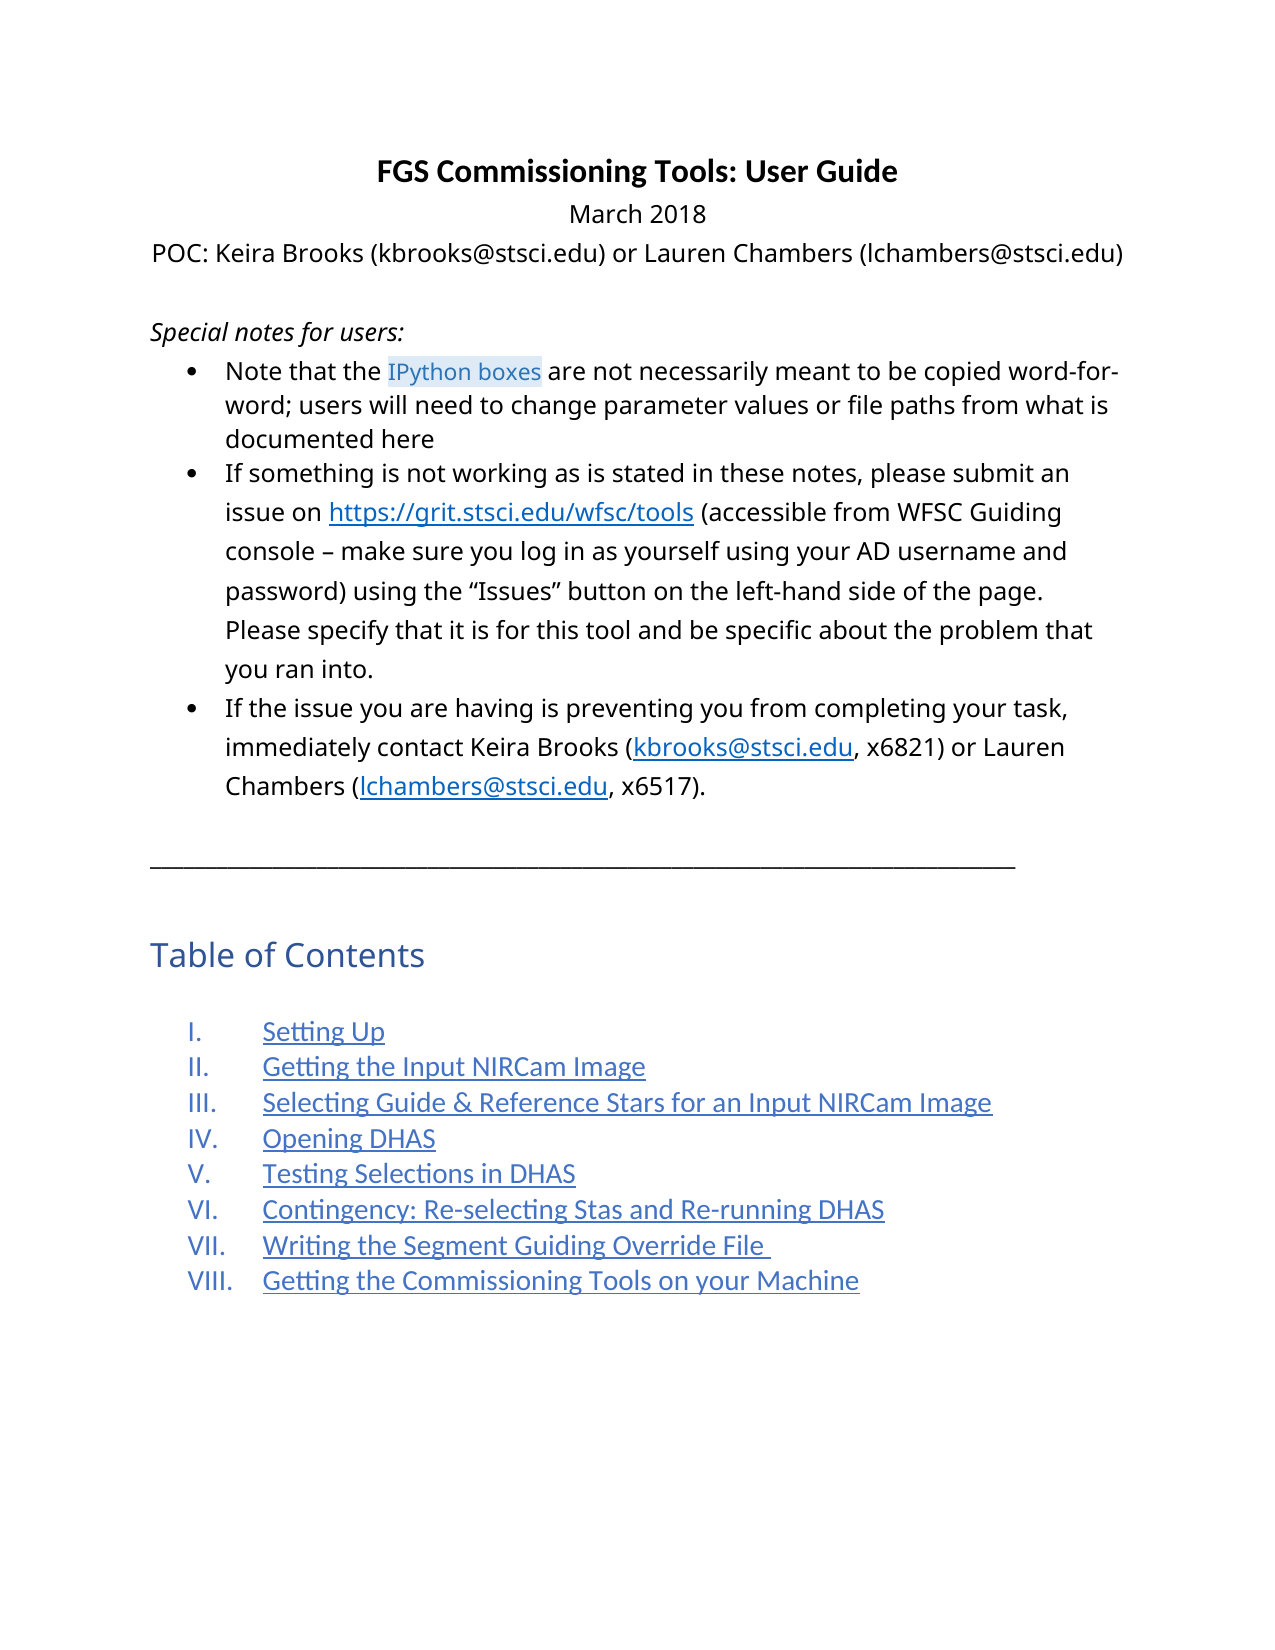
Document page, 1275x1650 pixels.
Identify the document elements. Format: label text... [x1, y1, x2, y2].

subtitle Table of Contents [150, 932, 1125, 977]
list Writing the Segment Guiding Override File [187, 1227, 1125, 1262]
text FGS Commissioning Tools: User Guide [150, 150, 1125, 191]
list If something is not working as is stated in these notes, please submit an issue on https://grit.stsci.edu/wfsc/tools (accessible from WFSC Guiding console – make sure you log in as yourself using your AD username and password) using the “Issues” button on the left-hand side of the page. Please specify that it is for this tool and be specific about the problem that you ran into. [187, 456, 1125, 686]
list Opening DHAS [187, 1120, 1125, 1155]
list Note that the IPython boxes are not necessarily meant to be copied word-for-word; users will need to change parameter values or file paths from what is documented here [187, 353, 1125, 456]
text POC: Keira Brooks (kbrooks@stsci.edu) or Lauren Chambers (lchambers@stsci.edu) [150, 236, 1125, 270]
list Testing Selections in DHAS [187, 1155, 1125, 1191]
list Contingency: Re-selecting Stas and Re-running DHAS [187, 1191, 1125, 1227]
list Selecting Guide & Reference Stars for an Input NIRCam Image [187, 1084, 1125, 1120]
list Getting the Input NIRCam Image [187, 1048, 1125, 1084]
list Getting the Commissioning Tools on your Machine [187, 1262, 1125, 1333]
list Setting Up [187, 1013, 1125, 1048]
text March 2018 [150, 197, 1125, 231]
text Special notes for users: [150, 314, 1125, 348]
text ______________________________________________________________________________ [150, 839, 1125, 873]
list If the issue you are having is preventing you from completing your task, immediately contact Keira Brooks (kbrooks@stsci.edu, x6821) or Lauren Chambers (lchambers@stsci.edu, x6517). [187, 691, 1125, 803]
